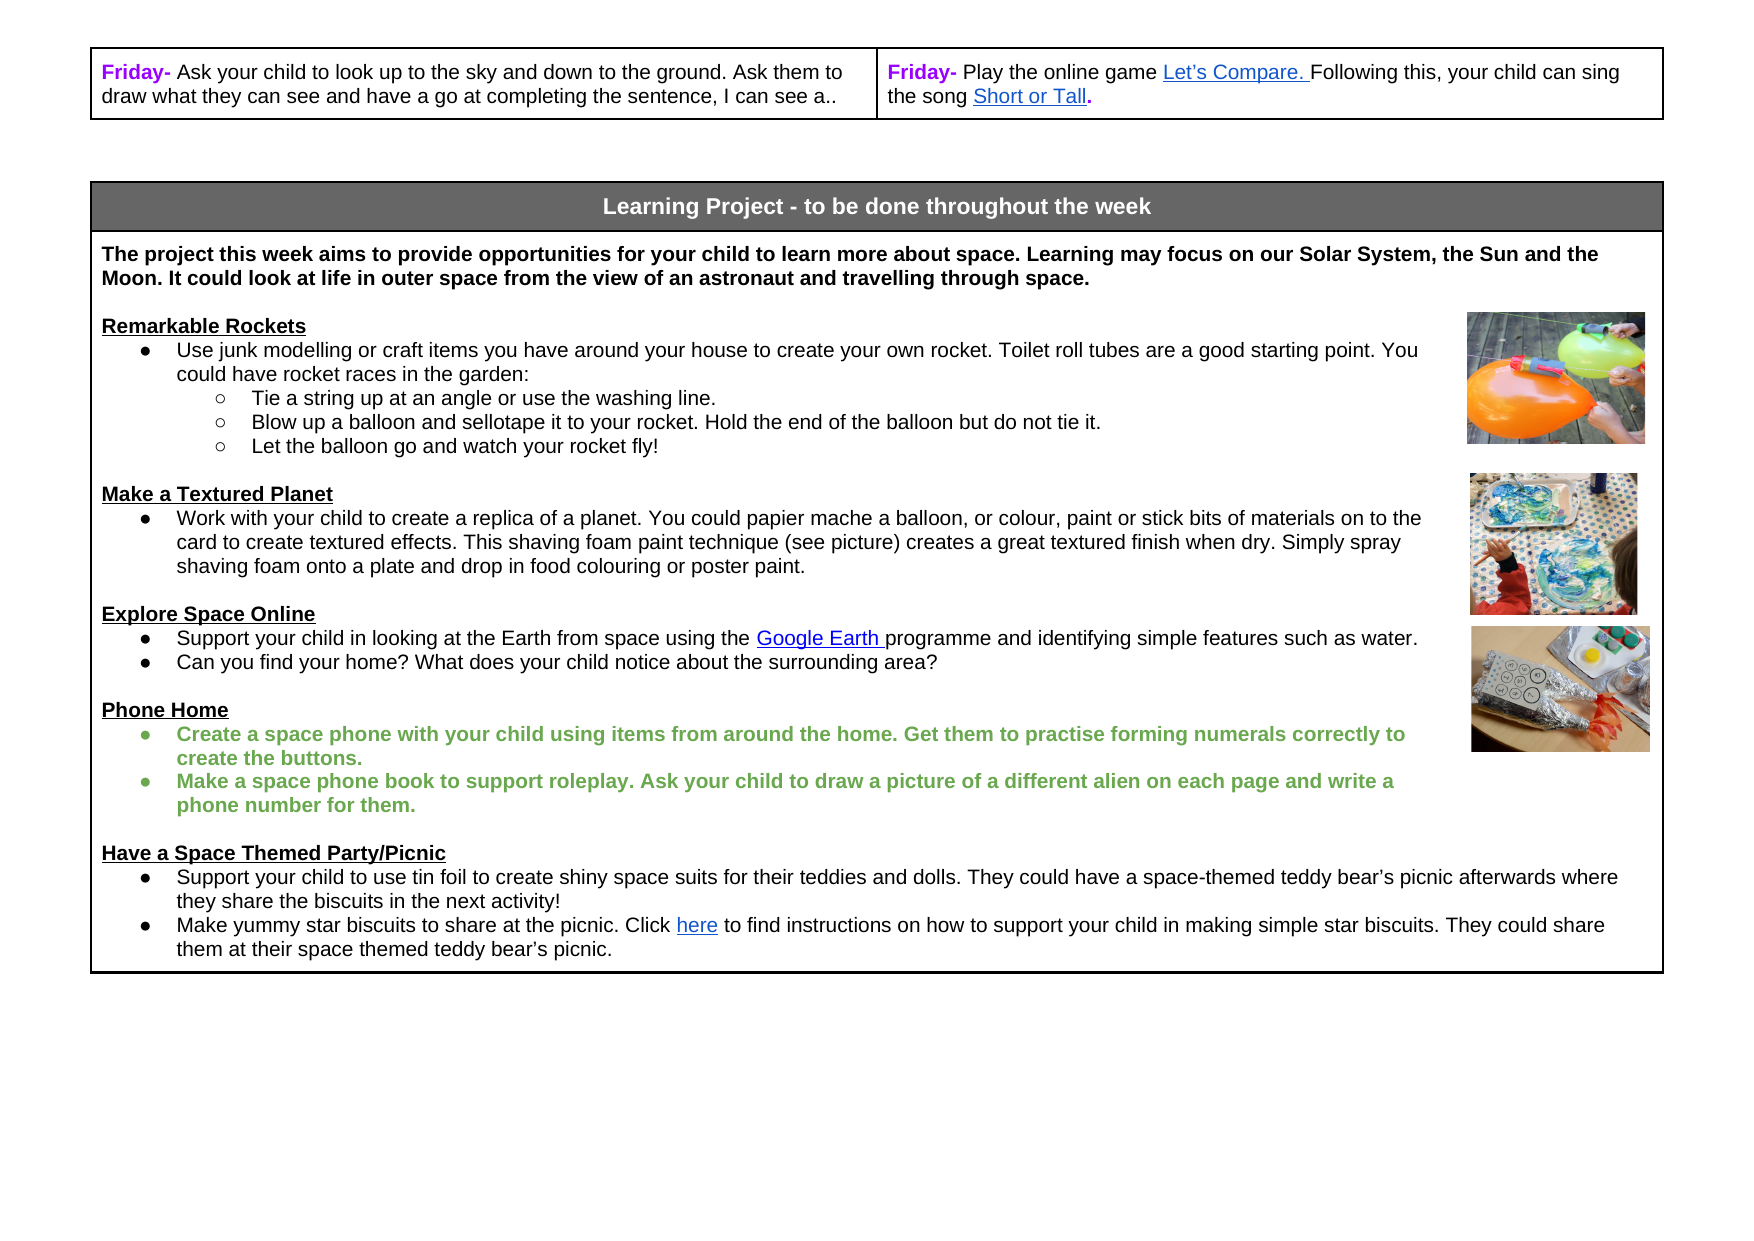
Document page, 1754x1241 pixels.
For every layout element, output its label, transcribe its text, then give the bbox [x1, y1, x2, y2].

picture [1471, 626, 1650, 752]
table_cell Friday- Ask your child to look up to the sky and down to the ground. Ask them to draw what they can see and have a go at completing the sentence, I can see a.. [92, 49, 876, 118]
table_cell Friday- Play the online game Let’s Compare. Following this, your child can sing the song Short or Tall. [878, 49, 1662, 118]
picture [1467, 312, 1646, 444]
table_cell The project this week aims to provide opportunities for your child to learn more about space. Learning may focus on our Solar System, the Sun and the Moon. It could look at life in outer space from the view of an astronaut and travelling through space. Remarkable Rockets Use junk modelling or craft items you have around your house to create your own rocket. Toilet roll tubes are a good starting point. You could have rocket races in the garden: Tie a string up at an angle or use the washing line. Blow up a balloon and sellotape it to your rocket. Hold the end of the balloon but do not tie it. Let the balloon go and watch your rocket fly! Make a Textured Planet Work with your child to create a replica of a planet. You could papier mache a balloon, or colour, paint or stick bits of materials on to the card to create textured effects. This shaving foam paint technique (see picture) creates a great textured finish when dry. Simply spray shaving foam onto a plate and drop in food colouring or poster paint. Explore Space Online Support your child in looking at the Earth from space using the Google Earth programme and identifying simple features such as water. Can you find your home? What does your child notice about the surrounding area? Phone Home Create a space phone with your child using items from around the home. Get them to practise forming numerals correctly to create the buttons. Make a space phone book to support roleplay. Ask your child to draw a picture of a different alien on each page and write a phone number for them. Have a Space Themed Party/Picnic Support your child to use tin foil to create shiny space suits for their teddies and dolls. They could have a space-themed teddy bear’s picnic afterwards where they share the biscuits in the next activity! Make yummy star biscuits to share at the picnic. Click here to find instructions on how to support your child in making simple star biscuits. They could share them at their space themed teddy bear’s picnic. [92, 232, 1662, 971]
picture [1470, 473, 1638, 615]
table_header Learning Project - to be done throughout the week [92, 183, 1662, 230]
